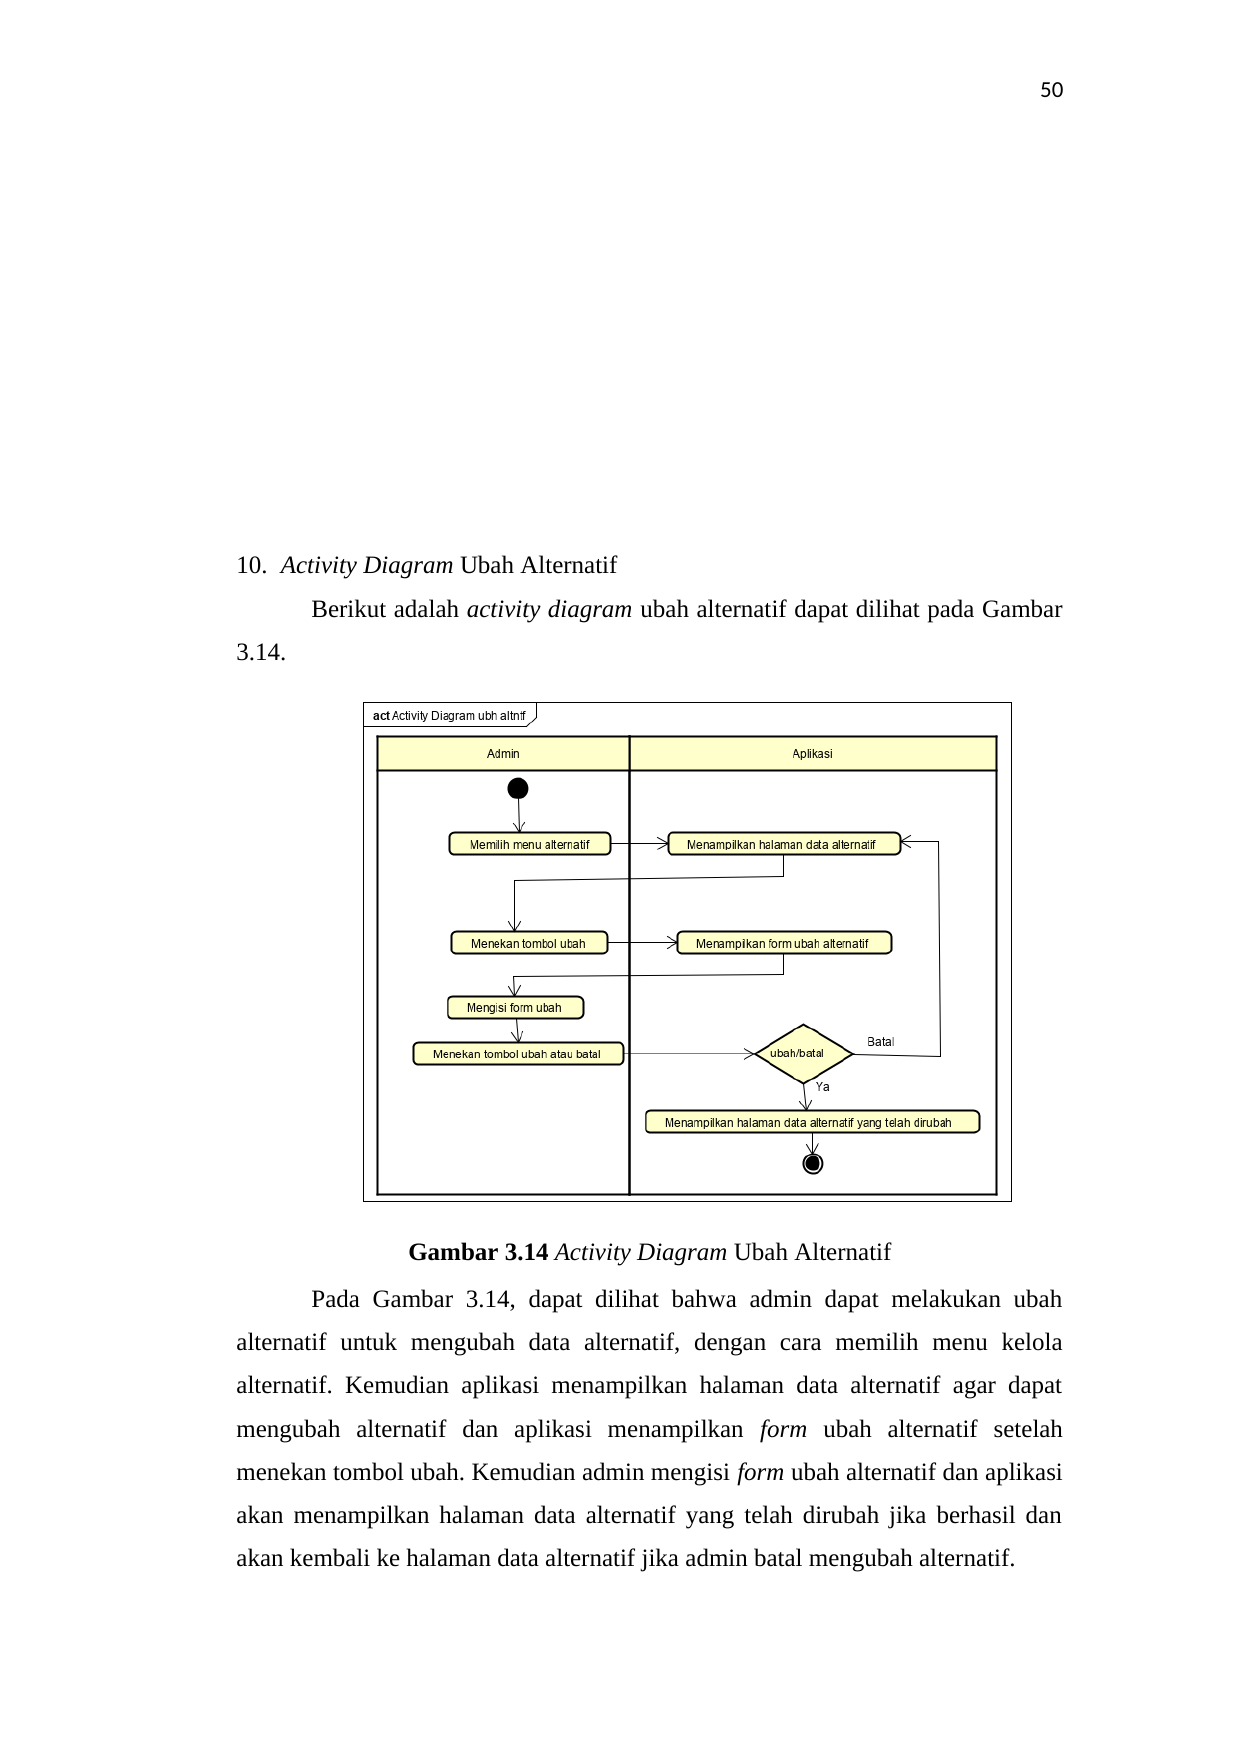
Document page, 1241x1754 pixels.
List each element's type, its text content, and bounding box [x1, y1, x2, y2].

list Activity Diagram Ubah Alternatif [236, 551, 1063, 579]
picture [355, 696, 1020, 1207]
text Berikut adalah activity diagram ubah alternatif dapat dilihat pada Gambar 3.14. [236, 594, 1063, 666]
text Gambar 3.14 Activity Diagram Ubah Alternatif [236, 1237, 1063, 1265]
text Pada Gambar 3.14, dapat dilihat bahwa admin dapat melakukan ubah alternatif untuk mengubah data alternatif, dengan cara memilih menu kelola alternatif. Kemudian aplikasi menampilkan halaman data alternatif agar dapat mengubah alternatif dan aplikasi menampilkan form ubah alternatif setelah menekan tombol ubah. Kemudian admin mengisi form ubah alternatif dan aplikasi akan menampilkan halaman data alternatif yang telah dirubah jika berhasil dan akan kembali ke halaman data alternatif jika admin batal mengubah alternatif. [236, 1284, 1063, 1572]
